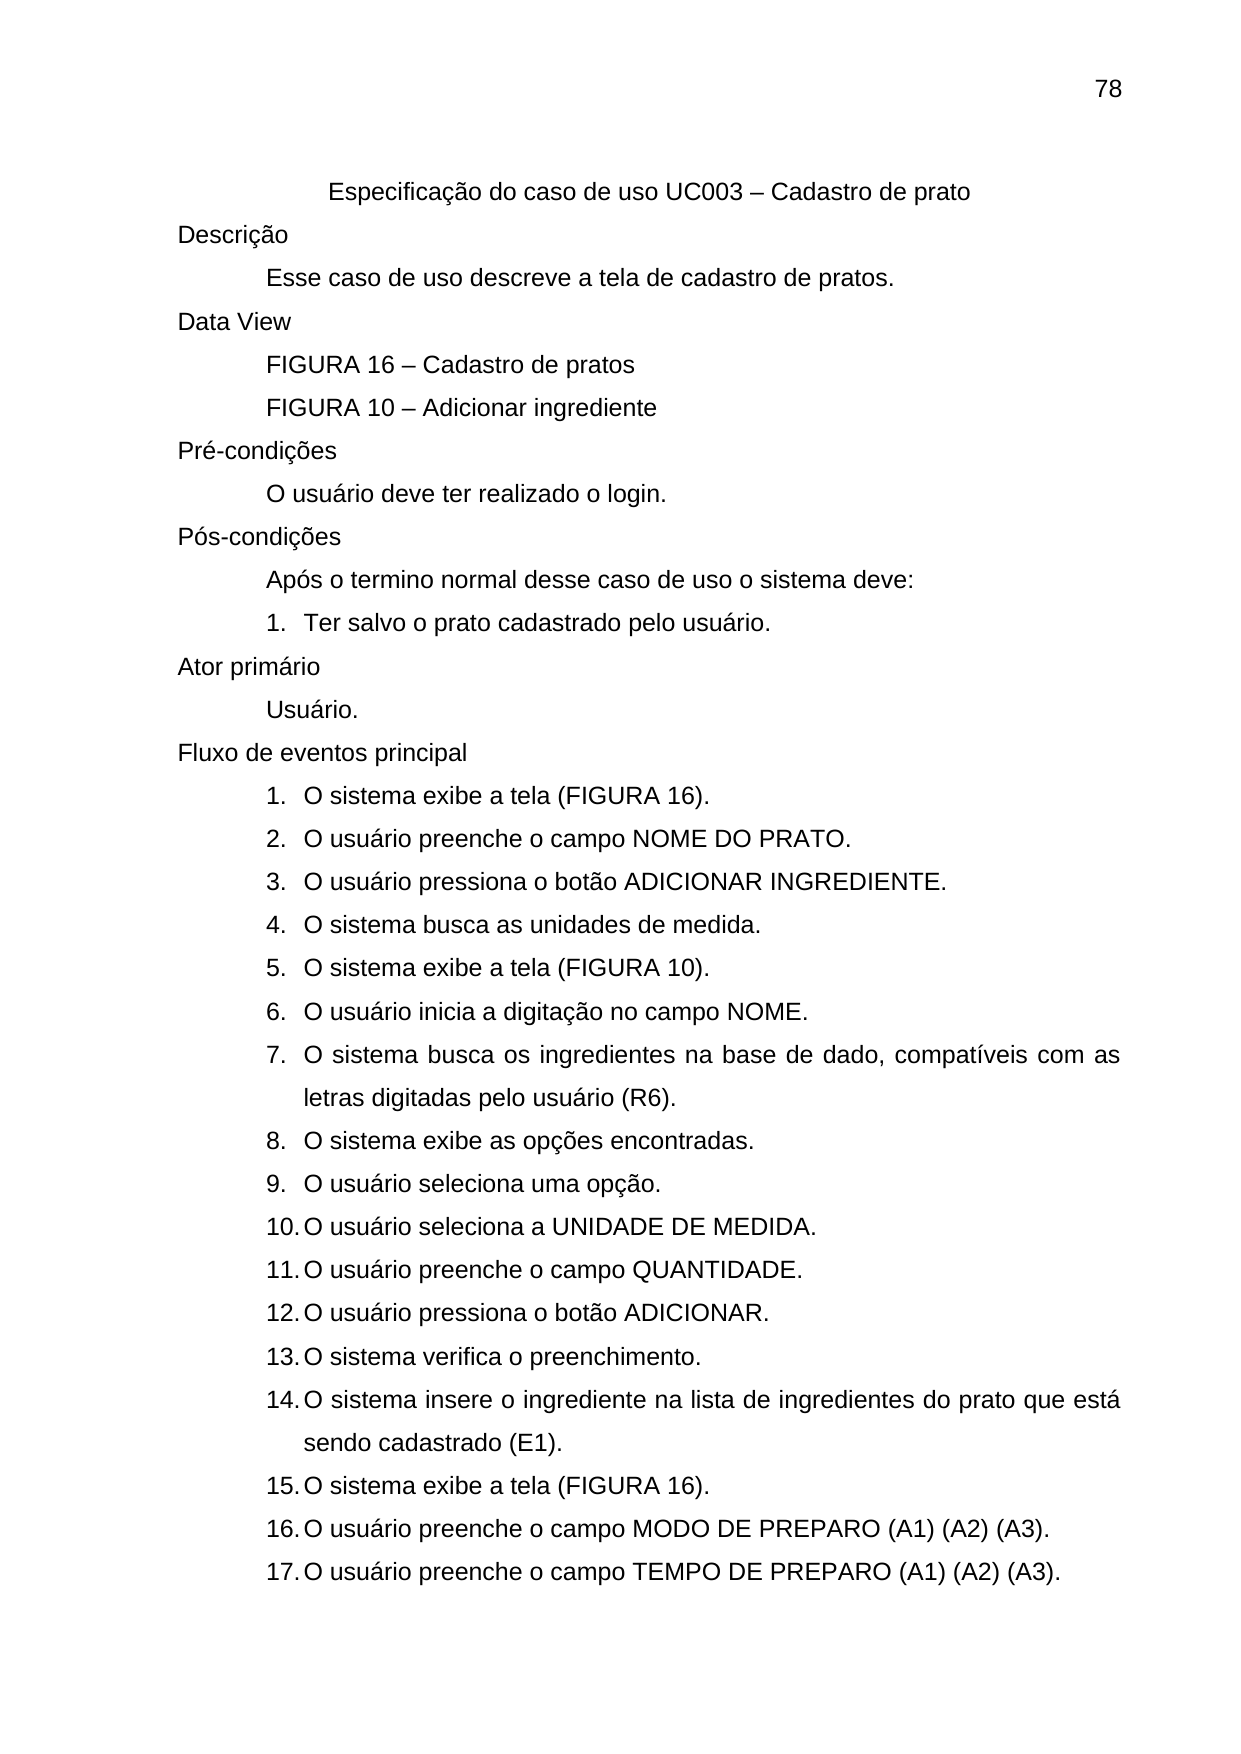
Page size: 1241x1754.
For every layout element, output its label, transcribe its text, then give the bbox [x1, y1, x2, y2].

text Pós-condições [177, 522, 1122, 551]
list O usuário inicia a digitação no campo NOME. [266, 997, 1122, 1025]
text Após o termino normal desse caso de uso o sistema deve: [177, 565, 1122, 594]
list Ter salvo o prato cadastrado pelo usuário. [266, 608, 1122, 637]
list O sistema exibe a tela (FIGURA 10). [266, 953, 1122, 982]
list O sistema insere o ingrediente na lista de ingredientes do prato que está sendo cadastrado (E1). [266, 1385, 1122, 1457]
text Especificação do caso de uso UC003 – Cadastro de prato [177, 177, 1122, 206]
list O sistema exibe a tela (FIGURA 16). [266, 1471, 1122, 1500]
text Data View [177, 307, 1122, 335]
text Usuário. [177, 695, 1122, 723]
list O usuário preenche o campo TEMPO DE PREPARO (A1) (A2) (A3). [266, 1557, 1122, 1586]
list O usuário pressiona o botão ADICIONAR. [266, 1298, 1122, 1327]
list O usuário preenche o campo NOME DO PRATO. [266, 824, 1122, 853]
list O sistema busca as unidades de medida. [266, 910, 1122, 939]
text Ator primário [177, 652, 1122, 680]
list O usuário pressiona o botão ADICIONAR INGREDIENTE. [266, 867, 1122, 896]
list O usuário preenche o campo MODO DE PREPARO (A1) (A2) (A3). [266, 1514, 1122, 1543]
list O sistema verifica o preenchimento. [266, 1342, 1122, 1370]
list O sistema busca os ingredientes na base de dado, compatíveis com as letras digitadas pelo usuário (R6). [266, 1040, 1122, 1112]
text Fluxo de eventos principal [177, 738, 1122, 767]
list O usuário preenche o campo QUANTIDADE. [266, 1255, 1122, 1284]
text FIGURA 16 – Cadastro de pratos [177, 350, 1122, 378]
text Esse caso de uso descreve a tela de cadastro de pratos. [177, 263, 1122, 292]
text O usuário deve ter realizado o login. [177, 479, 1122, 508]
list O sistema exibe as opções encontradas. [266, 1126, 1122, 1155]
text Descrição [177, 220, 1122, 249]
text FIGURA 10 – Adicionar ingrediente [177, 393, 1122, 422]
text Pré-condições [177, 436, 1122, 465]
list O usuário seleciona a UNIDADE DE MEDIDA. [266, 1212, 1122, 1241]
list O usuário seleciona uma opção. [266, 1169, 1122, 1198]
list O sistema exibe a tela (FIGURA 16). [266, 781, 1122, 810]
